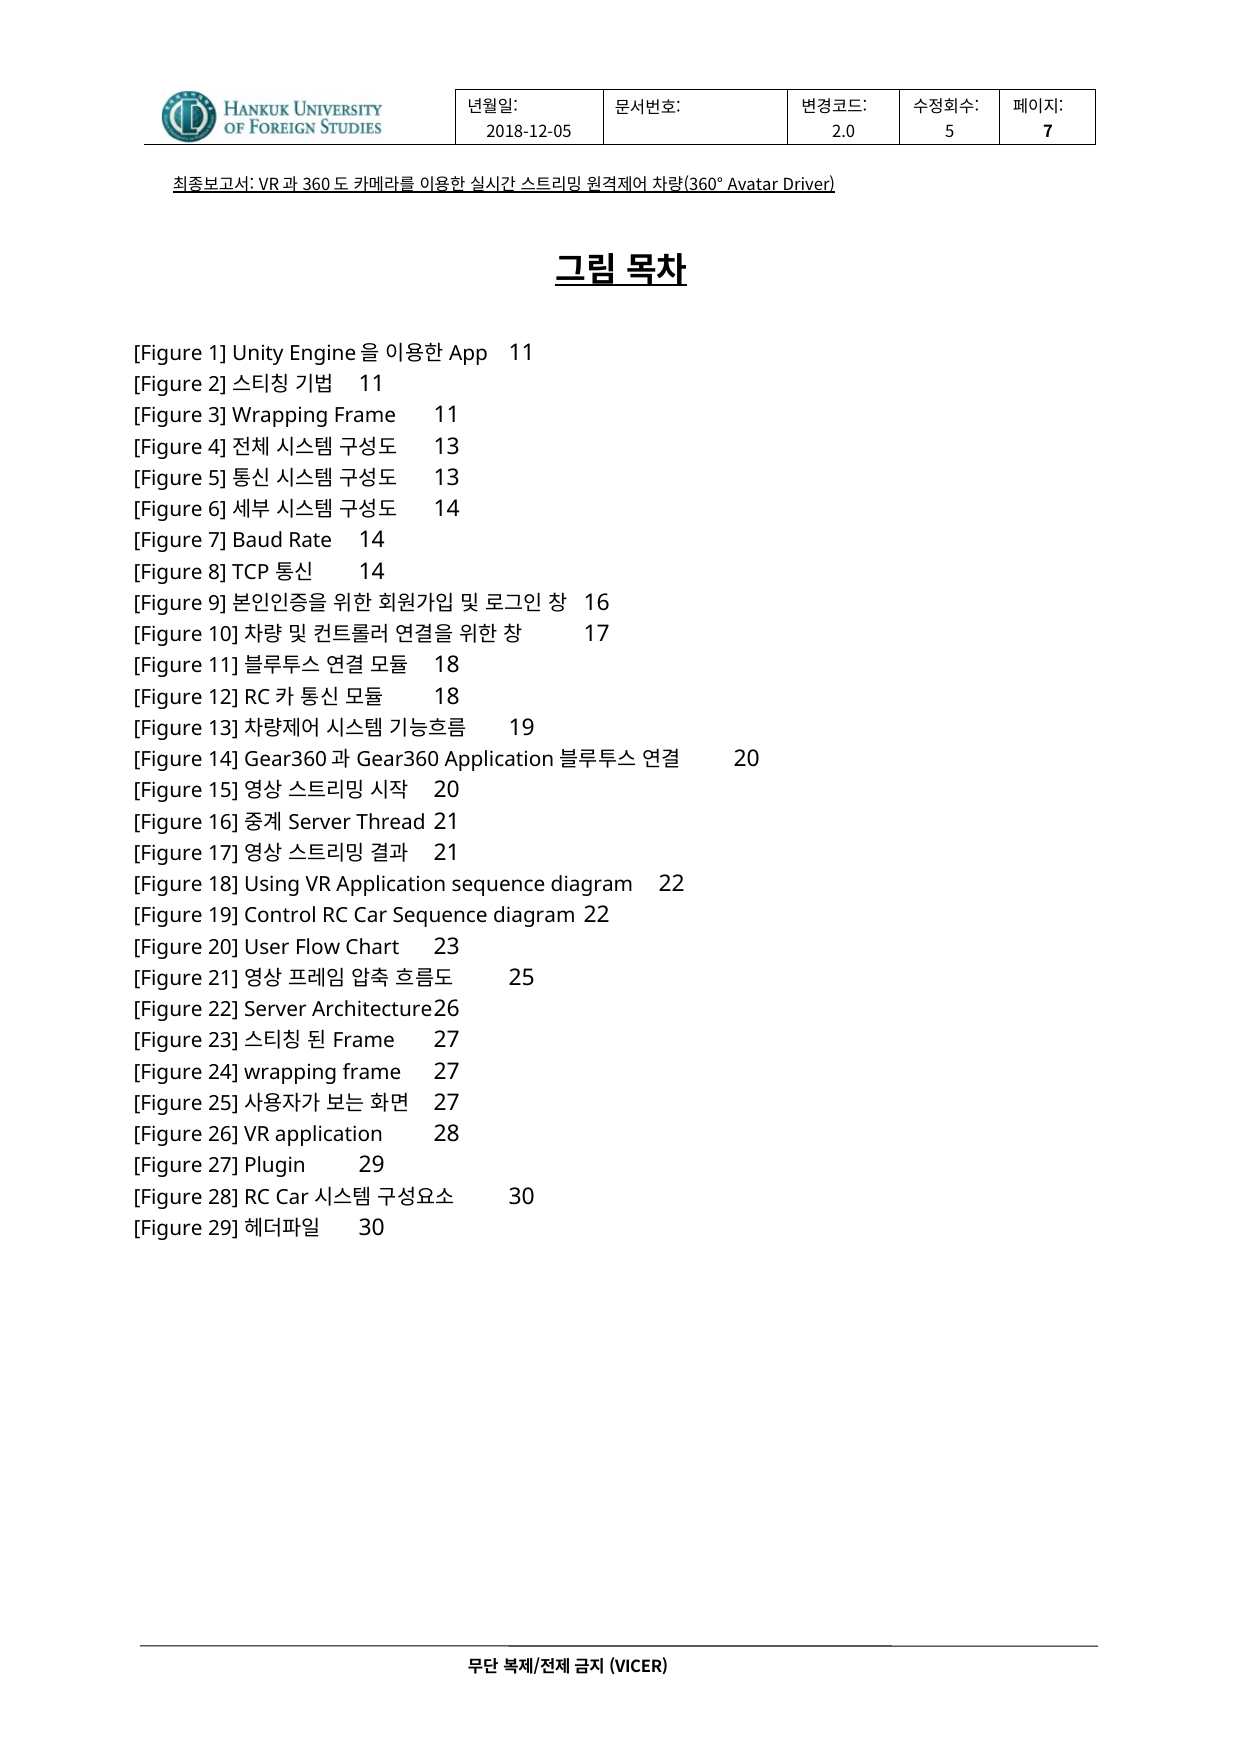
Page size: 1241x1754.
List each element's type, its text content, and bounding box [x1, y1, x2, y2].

text [Figure 7] Baud Rate 14 [133, 523, 1109, 555]
text [Figure 8] TCP 통신 14 [133, 555, 1109, 586]
text [Figure 25] 사용자가 보는 화면 27 [133, 1086, 1109, 1117]
text [Figure 18] Using VR Application sequence diagram 22 [133, 867, 1109, 898]
text [Figure 26] VR application 28 [133, 1117, 1109, 1148]
picture [161, 89, 383, 143]
text [Figure 3] Wrapping Frame 11 [133, 398, 1109, 430]
text [Figure 9] 본인인증을 위한 회원가입 및 로그인 창 16 [133, 586, 1109, 617]
text [Figure 16] 중계 Server Thread 21 [133, 805, 1109, 836]
text [Figure 10] 차량 및 컨트롤러 연결을 위한 창 17 [133, 617, 1109, 648]
text [Figure 11] 블루투스 연결 모듈 18 [133, 648, 1109, 680]
text [Figure 2] 스티칭 기법 11 [133, 367, 1109, 398]
text [Figure 17] 영상 스트리밍 결과 21 [133, 836, 1109, 867]
text [Figure 14] Gear360과 Gear360 Application 블루투스 연결 20 [133, 742, 1109, 773]
text [Figure 28] RC Car 시스템 구성요소 30 [133, 1180, 1109, 1211]
text [Figure 19] Control RC Car Sequence diagram 22 [133, 898, 1109, 930]
text [Figure 20] User Flow Chart 23 [133, 930, 1109, 961]
text 그림 목차 [133, 242, 1109, 291]
text [Figure 6] 세부 시스템 구성도 14 [133, 492, 1109, 523]
text [Figure 21] 영상 프레임 압축 흐름도 25 [133, 961, 1109, 992]
text [Figure 27] Plugin 29 [133, 1148, 1109, 1180]
text [Figure 23] 스티칭 된 Frame 27 [133, 1023, 1109, 1055]
text [Figure 12] RC 카 통신 모듈 18 [133, 680, 1109, 711]
text [Figure 15] 영상 스트리밍 시작 20 [133, 773, 1109, 805]
text [Figure 1] Unity Engine을 이용한 App 11 [133, 336, 1109, 367]
text [Figure 5] 통신 시스템 구성도 13 [133, 461, 1109, 492]
text [Figure 24] wrapping frame 27 [133, 1055, 1109, 1086]
text [Figure 22] Server Architecture 26 [133, 992, 1109, 1023]
text [Figure 29] 헤더파일 30 [133, 1211, 1109, 1242]
text [Figure 4] 전체 시스템 구성도 13 [133, 430, 1109, 461]
text [Figure 13] 차량제어 시스템 기능흐름 19 [133, 711, 1109, 742]
